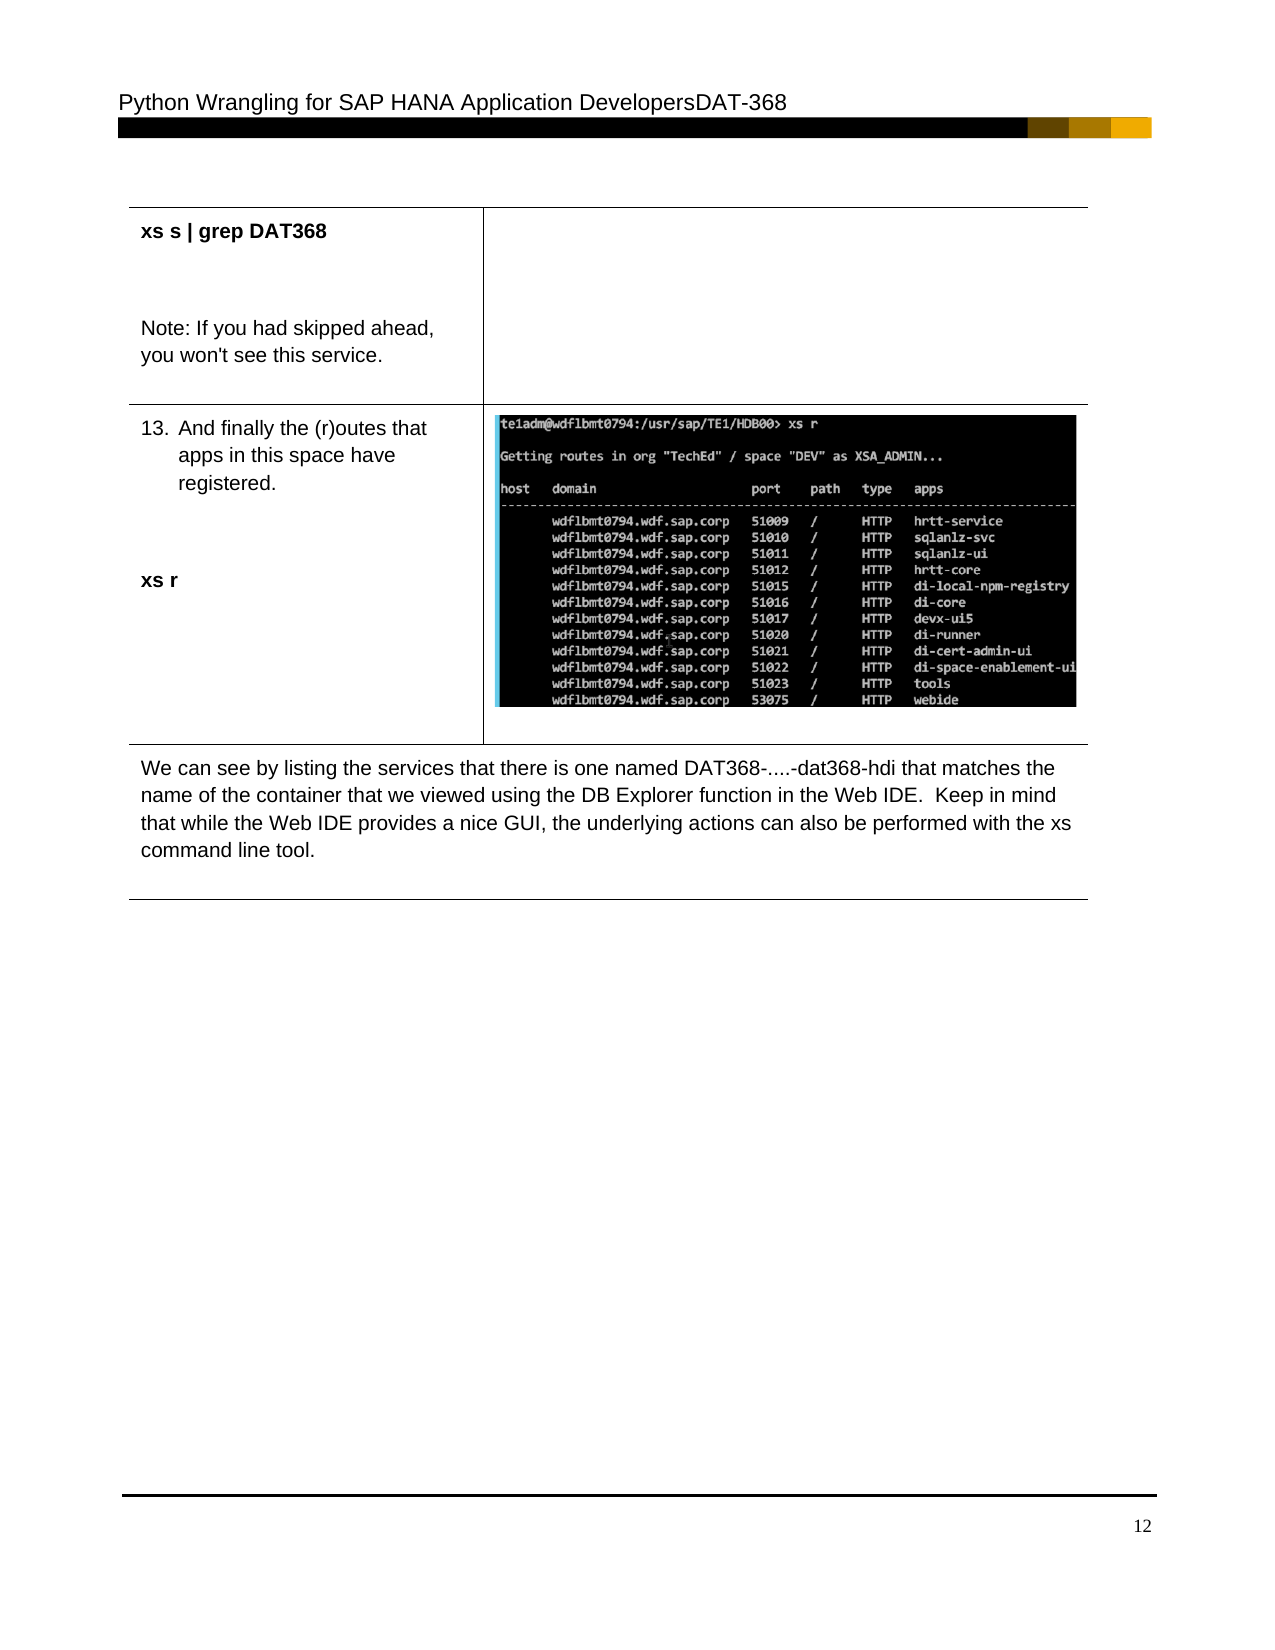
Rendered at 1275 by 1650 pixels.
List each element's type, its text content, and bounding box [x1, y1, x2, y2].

table_cell [484, 405, 1088, 743]
picture [494, 415, 1077, 707]
table_cell We can see by listing the services that there is one named DAT368-....-dat368-hdi that matches the name of the container that we viewed using the DB Explorer function in the Web IDE. Keep in mind that while the Web IDE provides a nice GUI, the underlying actions can also be performed with the xs command line tool. [129, 745, 1088, 898]
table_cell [129, 208, 483, 403]
table_cell [484, 208, 1088, 403]
table_cell And finally the (r)outes that apps in this space have registered. xs r [129, 405, 483, 743]
